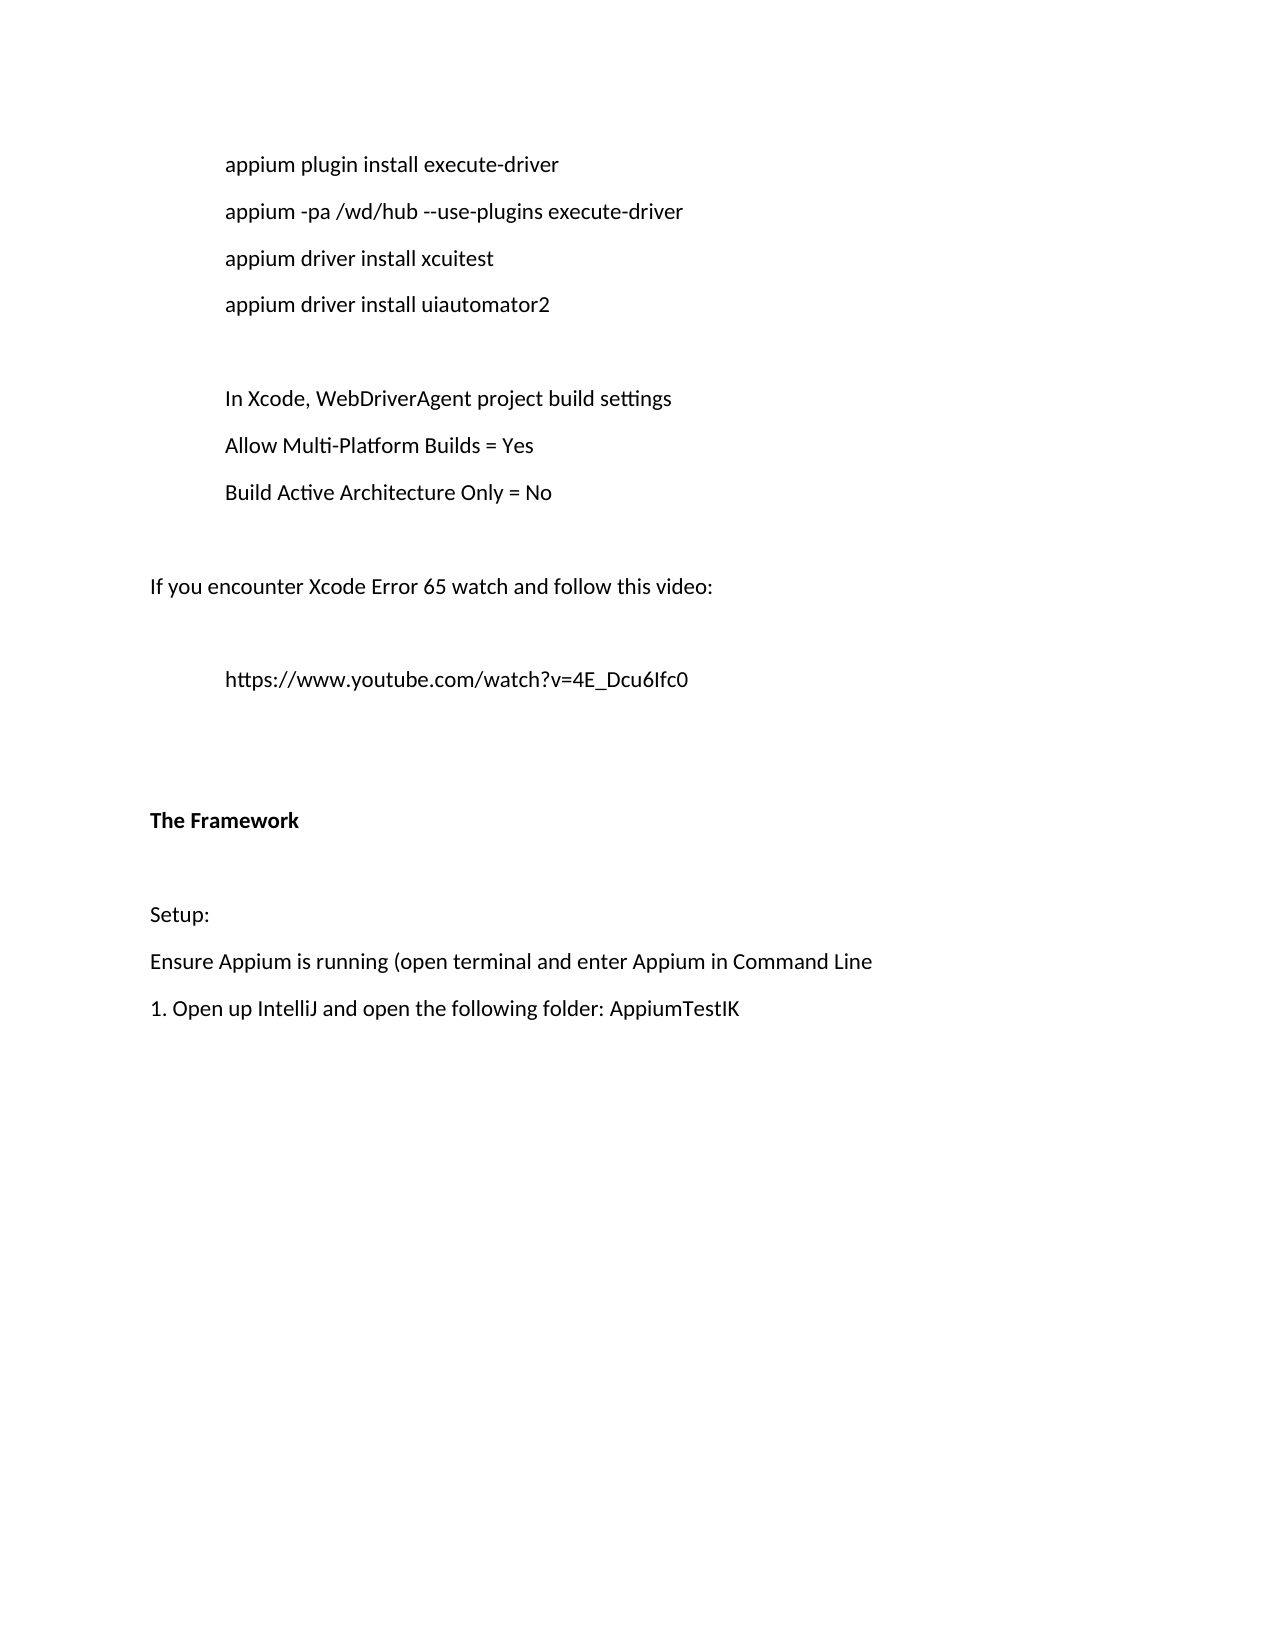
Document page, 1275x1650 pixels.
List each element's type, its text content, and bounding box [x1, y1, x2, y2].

text Build Active Architecture Only = No [150, 478, 1125, 506]
text https://www.youtube.com/watch?v=4E_Dcu6Ifc0 [150, 666, 1125, 694]
text If you encounter Xcode Error 65 watch and follow this video: [150, 572, 1125, 600]
text Ensure Appium is running (open terminal and enter Appium in Command Line [150, 947, 1125, 975]
text appium driver install uiautomator2 [225, 291, 1125, 319]
text The Framework [150, 806, 1125, 834]
text Setup: [150, 900, 1125, 928]
text appium -pa /wd/hub --use-plugins execute-driver [225, 197, 1125, 225]
text Allow Multi-Platform Builds = Yes [150, 431, 1125, 459]
text appium plugin install execute-driver [225, 150, 1125, 178]
text 1. Open up IntelliJ and open the following folder: AppiumTestIK [150, 994, 1125, 1022]
text In Xcode, WebDriverAgent project build settings [150, 384, 1125, 412]
text appium driver install xcuitest [225, 244, 1125, 272]
